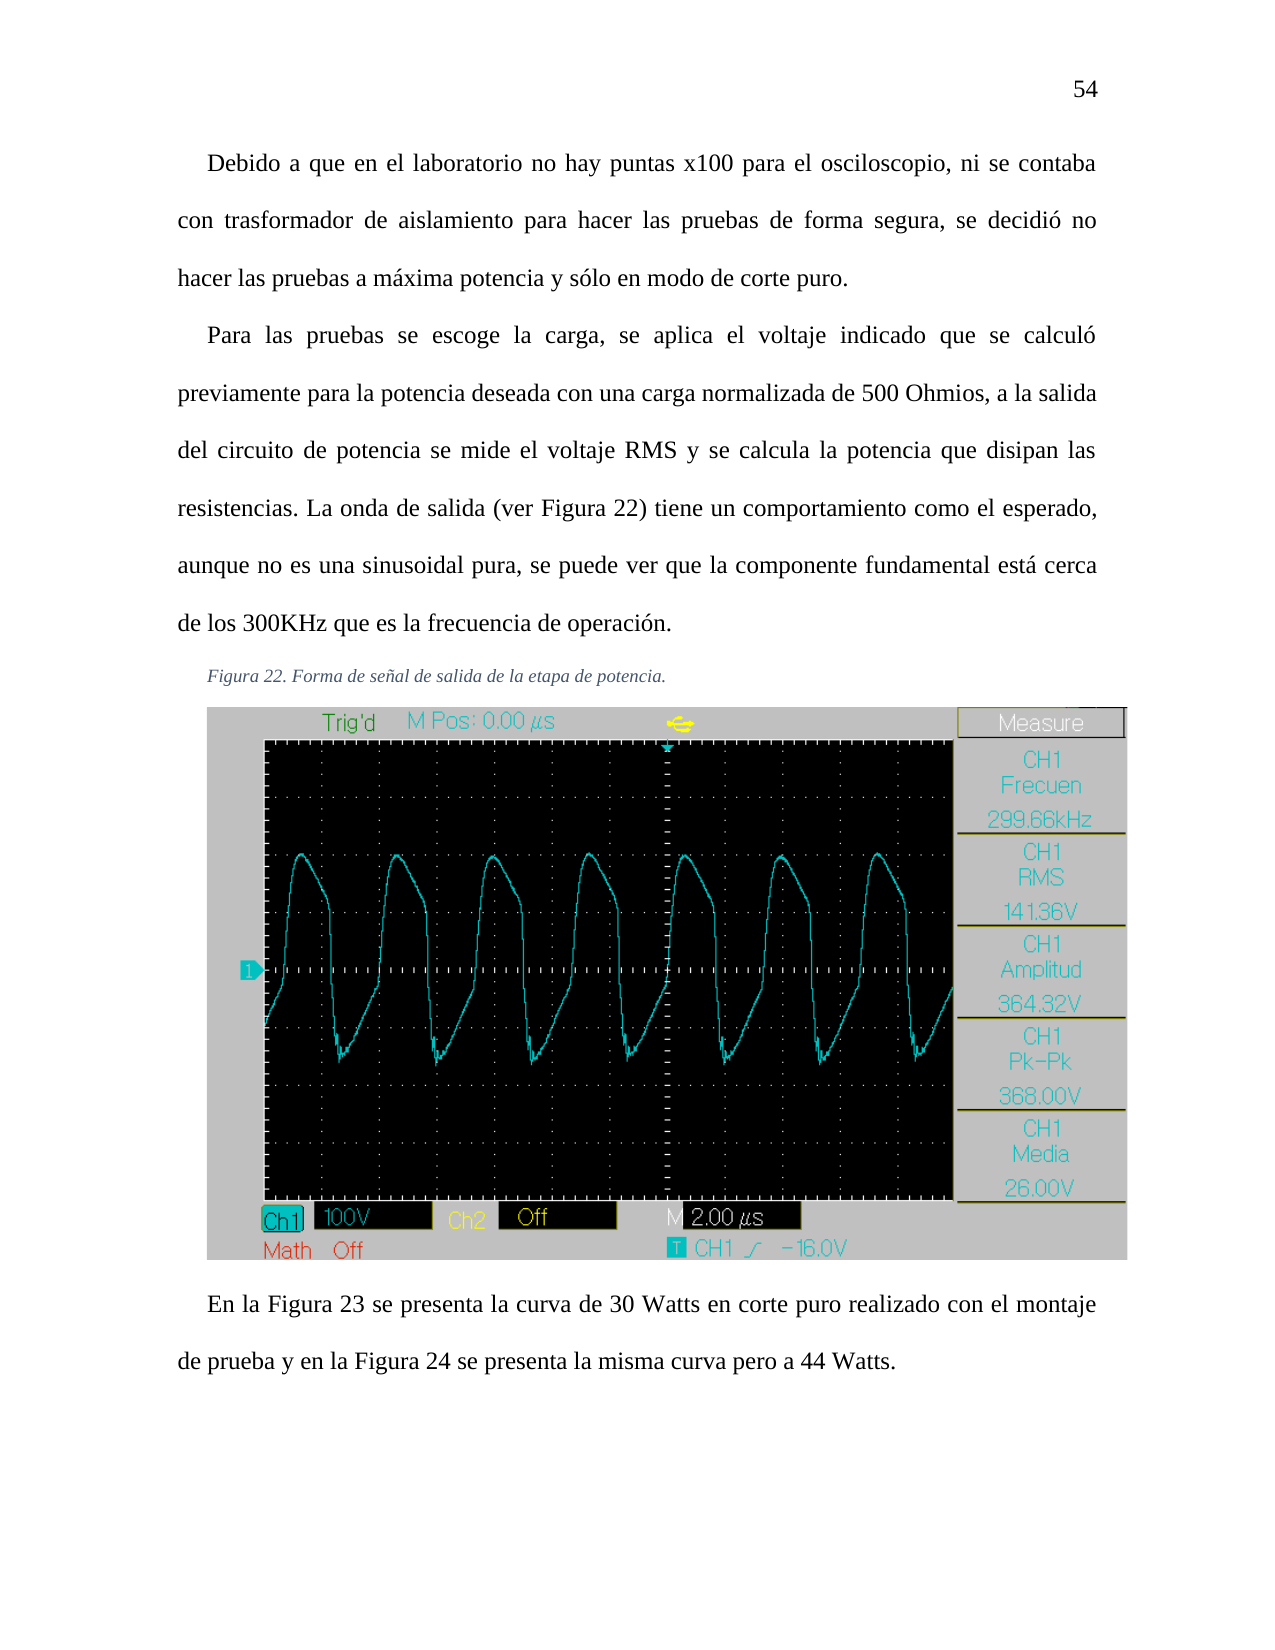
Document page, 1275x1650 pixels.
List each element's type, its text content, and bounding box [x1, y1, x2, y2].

text Para las pruebas se escoge la carga, se aplica el voltaje indicado que se calculó previamente para la potencia deseada con una carga normalizada de 500 Ohmios, a la salida del circuito de potencia se mide el voltaje RMS y se calcula la potencia que disipan las resistencias. La onda de salida (ver Figura 22) tiene un comportamiento como el esperado, aunque no es una sinusoidal pura, se puede ver que la componente fundamental está cerca de los 300KHz que es la frecuencia de operación. [177, 320, 1098, 636]
text Debido a que en el laboratorio no hay puntas x100 para el osciloscopio, ni se contaba con trasformador de aislamiento para hacer las pruebas de forma segura, se decidió no hacer las pruebas a máxima potencia y sólo en modo de corte puro. [177, 148, 1098, 291]
text En la Figura 23 se presenta la curva de 30 Watts en corte puro realizado con el montaje de prueba y en la Figura 24 se presenta la misma curva pero a 44 Watts. [177, 1289, 1098, 1375]
picture [206, 707, 1128, 1260]
